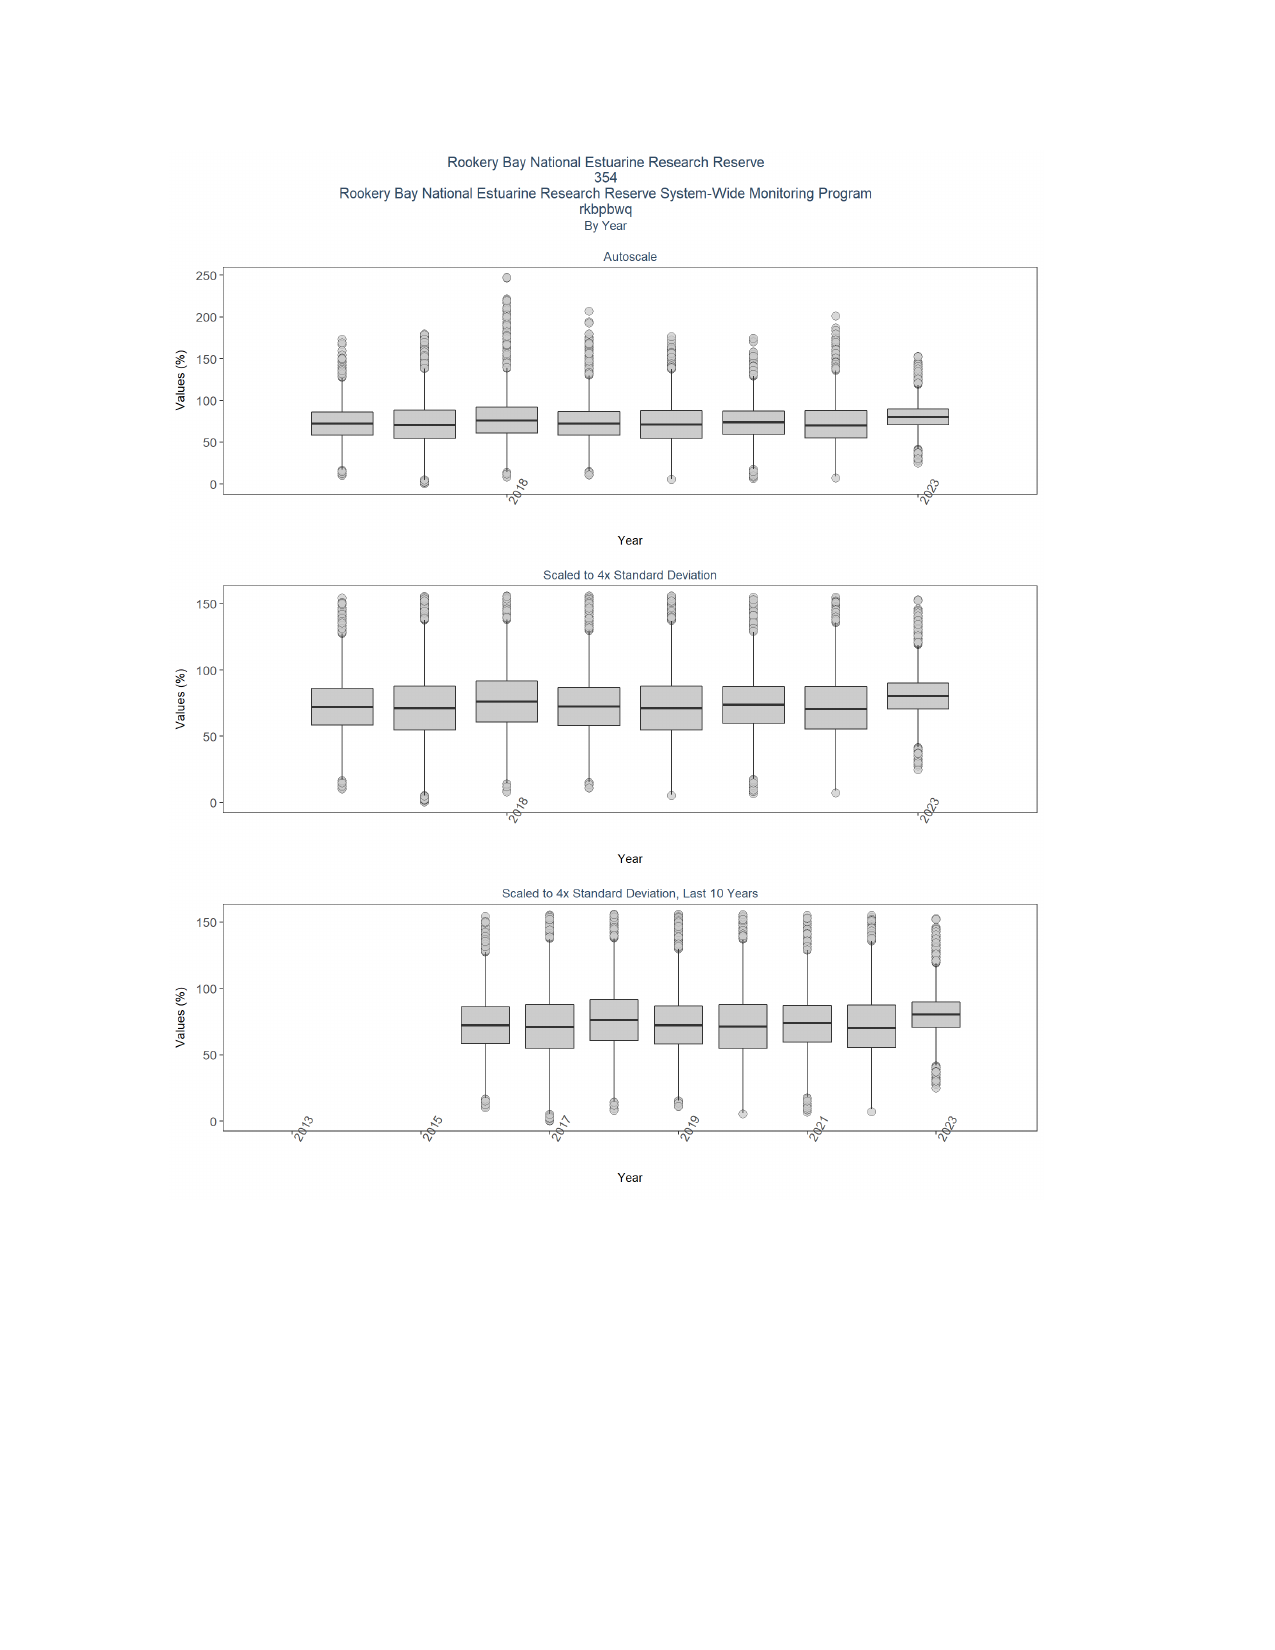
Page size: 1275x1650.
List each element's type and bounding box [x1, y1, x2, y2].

picture [168, 150, 1044, 1200]
